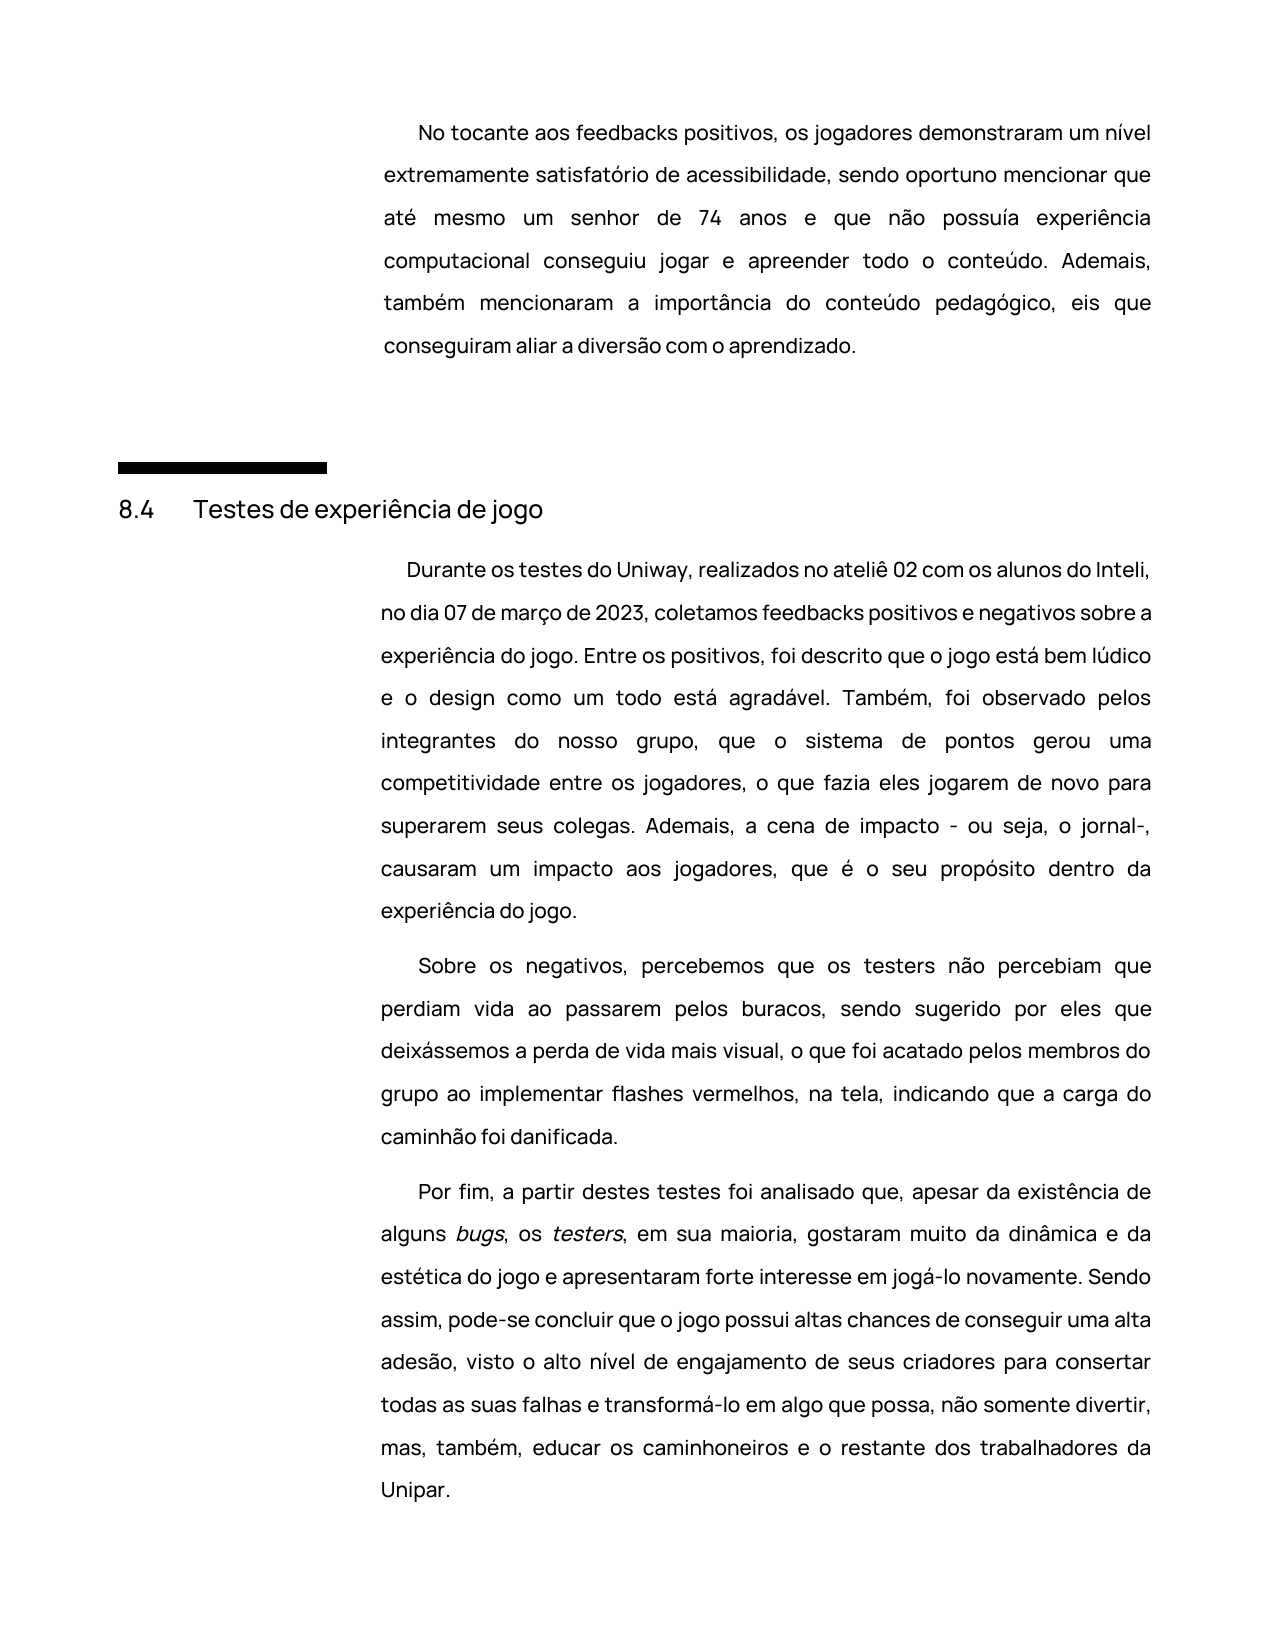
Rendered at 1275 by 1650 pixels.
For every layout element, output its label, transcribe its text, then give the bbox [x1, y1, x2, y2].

text Durante os testes do Uniway, realizados no ateliê 02 com os alunos do Inteli, no dia 07 de março de 2023, coletamos feedbacks positivos e negativos sobre a experiência do jogo. Entre os positivos, foi descrito que o jogo está bem lúdico e o design como um todo está agradável. Também, foi observado pelos integrantes do nosso grupo, que o sistema de pontos gerou uma competitividade entre os jogadores, o que fazia eles jogarem de novo para superarem seus colegas. Ademais, a cena de impacto - ou seja, o jornal-, causaram um impacto aos jogadores, que é o seu propósito dentro da experiência do jogo. [381, 556, 1152, 925]
text Por fim, a partir destes testes foi analisado que, apesar da existência de alguns bugs, os testers, em sua maioria, gostaram muito da dinâmica e da estética do jogo e apresentaram forte interesse em jogá-lo novamente. Sendo assim, pode-se concluir que o jogo possui altas chances de conseguir uma alta adesão, visto o alto nível de engajamento de seus criadores para consertar todas as suas falhas e transformá-lo em algo que possa, não somente divertir, mas, também, educar os caminhoneiros e o restante dos trabalhadores da Unipar. [381, 1177, 1152, 1504]
list Testes de experiência de jogo [118, 492, 1152, 526]
text Sobre os negativos, percebemos que os testers não percebiam que perdiam vida ao passarem pelos buracos, sendo sugerido por eles que deixássemos a perda de vida mais visual, o que foi acatado pelos membros do grupo ao implementar flashes vermelhos, na tela, indicando que a carga do caminhão foi danificada. [381, 952, 1152, 1150]
text No tocante aos feedbacks positivos, os jogadores demonstraram um nível extremamente satisfatório de acessibilidade, sendo oportuno mencionar que até mesmo um senhor de 74 anos e que não possuía experiência computacional conseguiu jogar e apreender todo o conteúdo. Ademais, também mencionaram a importância do conteúdo pedagógico, eis que conseguiram aliar a diversão com o aprendizado. [384, 118, 1152, 359]
